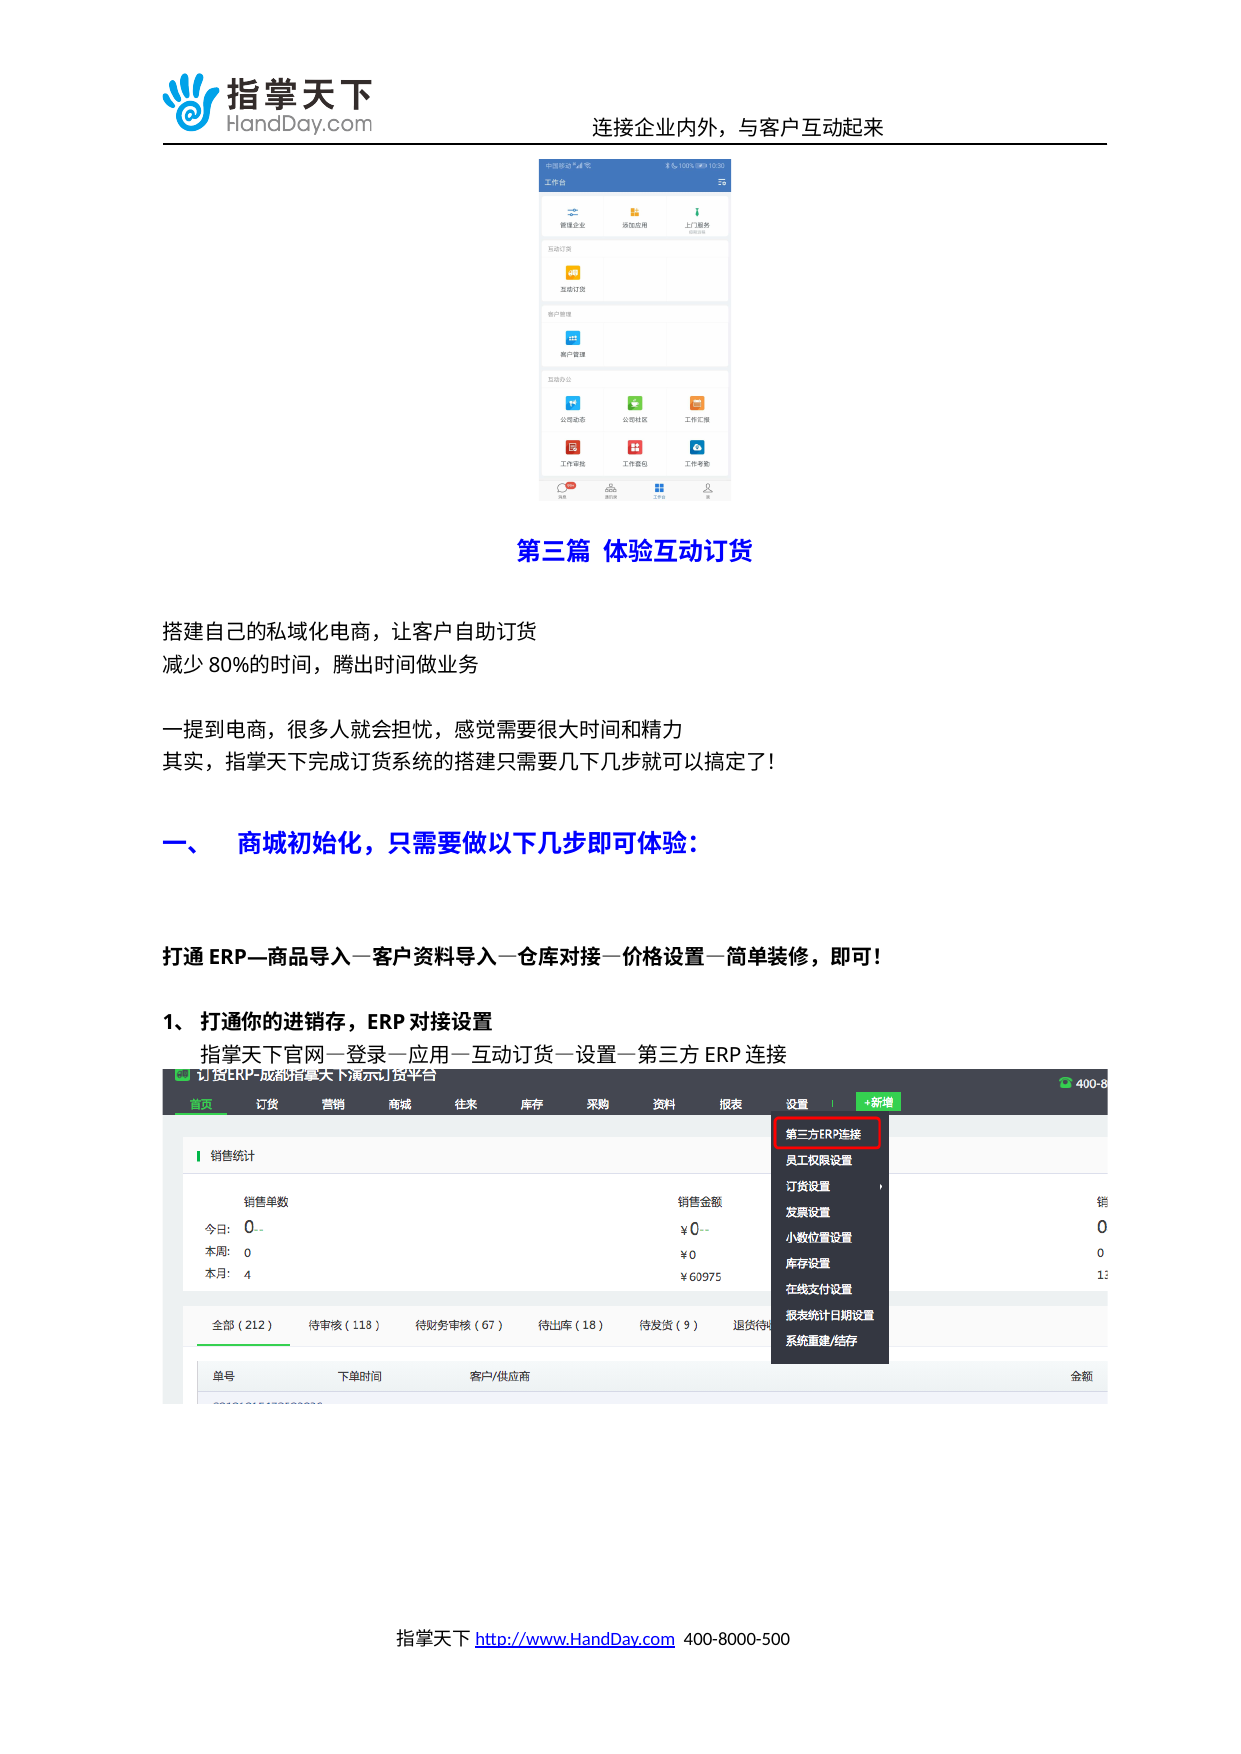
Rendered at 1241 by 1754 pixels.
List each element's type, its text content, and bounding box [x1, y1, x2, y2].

text 其实，指掌天下完成订货系统的搭建只需要几下几步就可以搞定了！ [162, 744, 1107, 777]
list 指掌天下官网—登录—应用—互动订货—设置—第三方ERP连接 [200, 1037, 1107, 1069]
text 一提到电商，很多人就会担忧，感觉需要很大时间和精力 [162, 712, 1107, 744]
picture [538, 159, 732, 501]
text 减少80%的时间，腾出时间做业务 [162, 647, 1107, 679]
text 打通ERP—商品导入—客户资料导入—仓库对接—价格设置—简单装修，即可！ [162, 939, 1107, 972]
list 打通你的进销存，ERP对接设置 [162, 1004, 1107, 1037]
picture [162, 73, 372, 135]
picture [162, 1069, 1108, 1404]
text 第三篇 体验互动订货 [162, 517, 1107, 582]
text 搭建自己的私域化电商，让客户自助订货 [162, 614, 1107, 647]
list 商城初始化，只需要做以下几步即可体验： [162, 809, 1107, 874]
